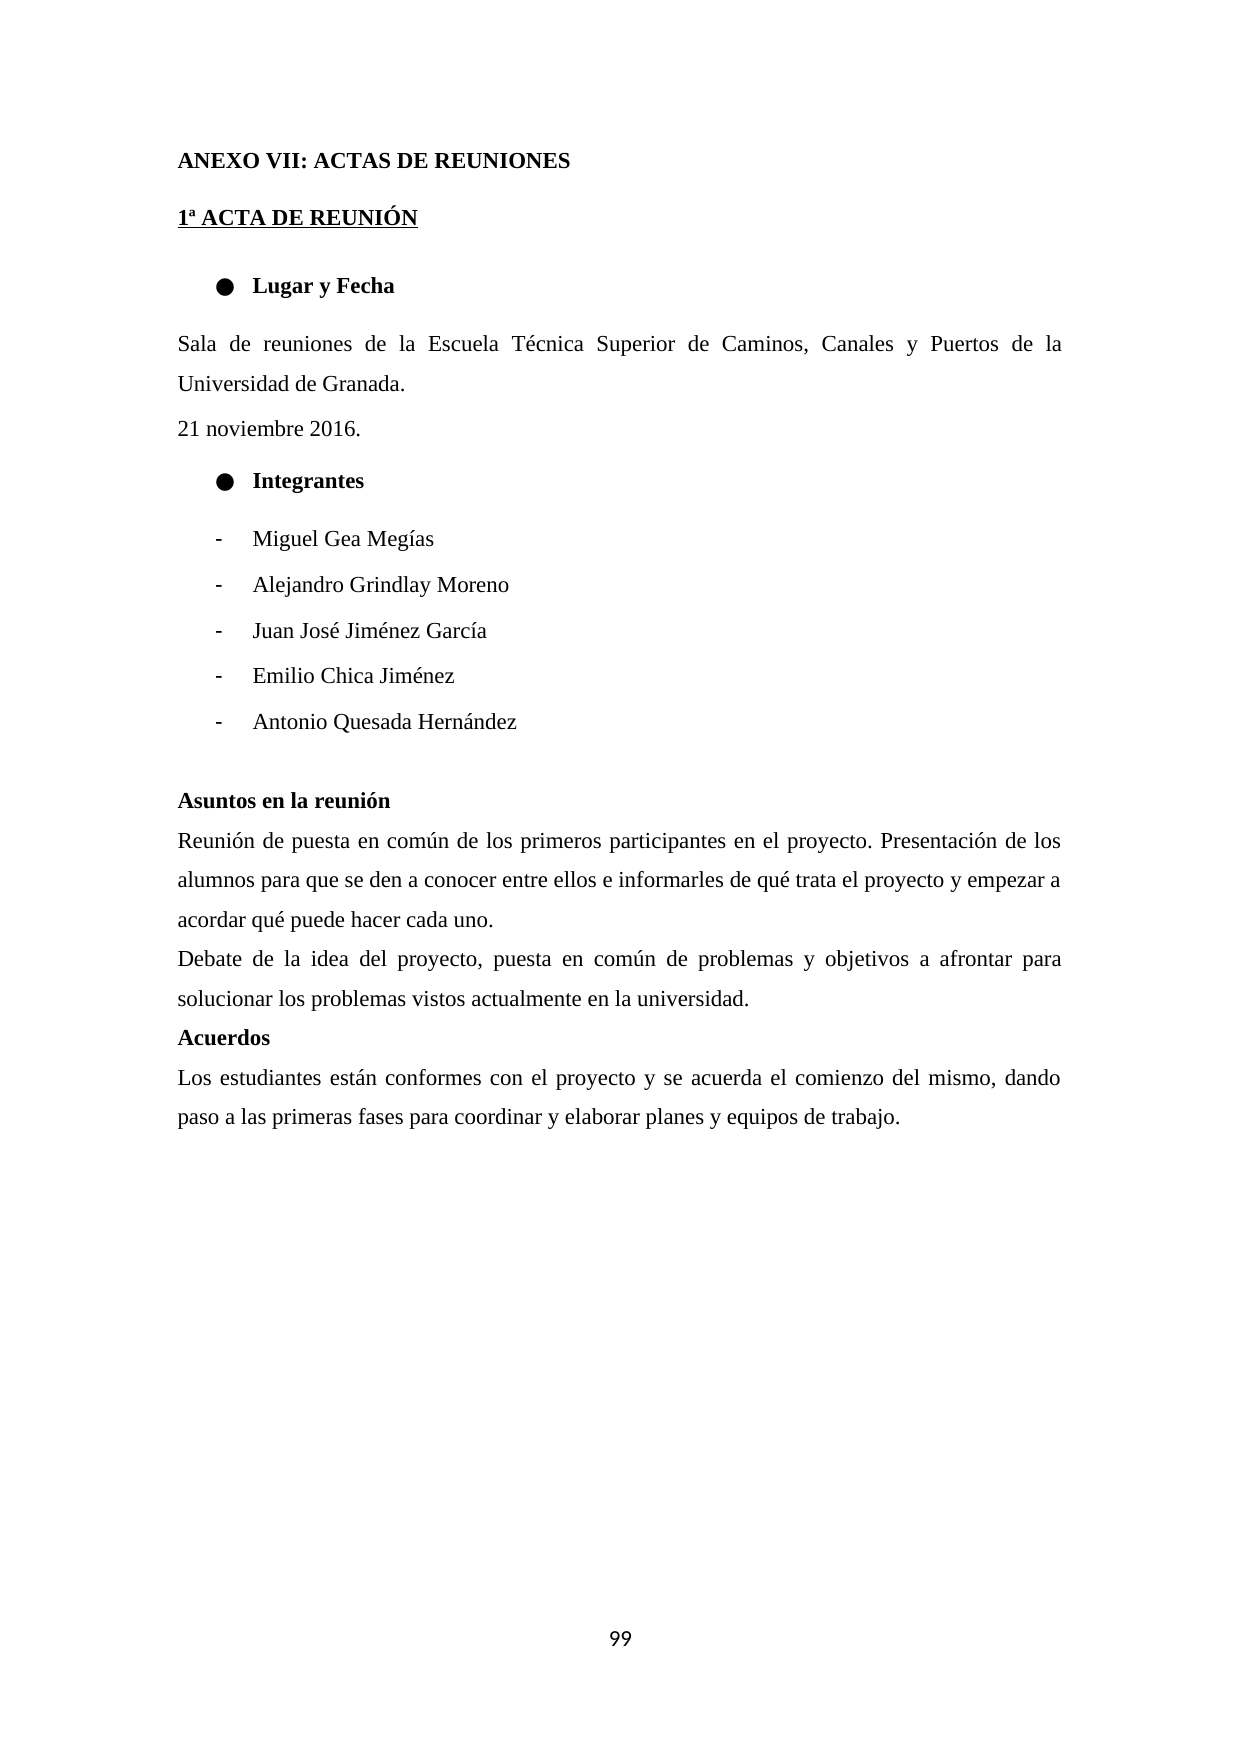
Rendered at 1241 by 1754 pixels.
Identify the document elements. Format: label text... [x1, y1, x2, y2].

text Debate de la idea del proyecto, puesta en común de problemas y objetivos a afrontar para solucionar los problemas vistos actualmente en la universidad. [177, 945, 1063, 1011]
list Antonio Quesada Hernández [215, 708, 1063, 734]
list Alejandro Grindlay Moreno [215, 571, 1063, 597]
text Sala de reuniones de la Escuela Técnica Superior de Caminos, Canales y Puertos de la Universidad de Granada. [177, 330, 1063, 396]
list Emilio Chica Jiménez [215, 662, 1063, 689]
text 21 noviembre 2016. [177, 415, 1063, 442]
text 1ª ACTA DE REUNIÓN [177, 204, 1063, 230]
list Lugar y Fecha [215, 260, 1063, 307]
text Asuntos en la reunión [177, 787, 1063, 814]
text Reunión de puesta en común de los primeros participantes en el proyecto. Presentación de los alumnos para que se den a conocer entre ellos e informarles de qué trata el proyecto y empezar a acordar qué puede hacer cada uno. [177, 827, 1063, 932]
text Acuerdos [177, 1024, 1063, 1051]
text Los estudiantes están conformes con el proyecto y se acuerda el comienzo del mismo, dando paso a las primeras fases para coordinar y elaborar planes y equipos de trabajo. [177, 1064, 1063, 1129]
list Integrantes [215, 455, 1063, 502]
text ANEXO VII: ACTAS DE REUNIONES [177, 148, 1063, 174]
list Miguel Gea Megías [215, 525, 1063, 552]
list Juan José Jiménez García [215, 617, 1063, 643]
